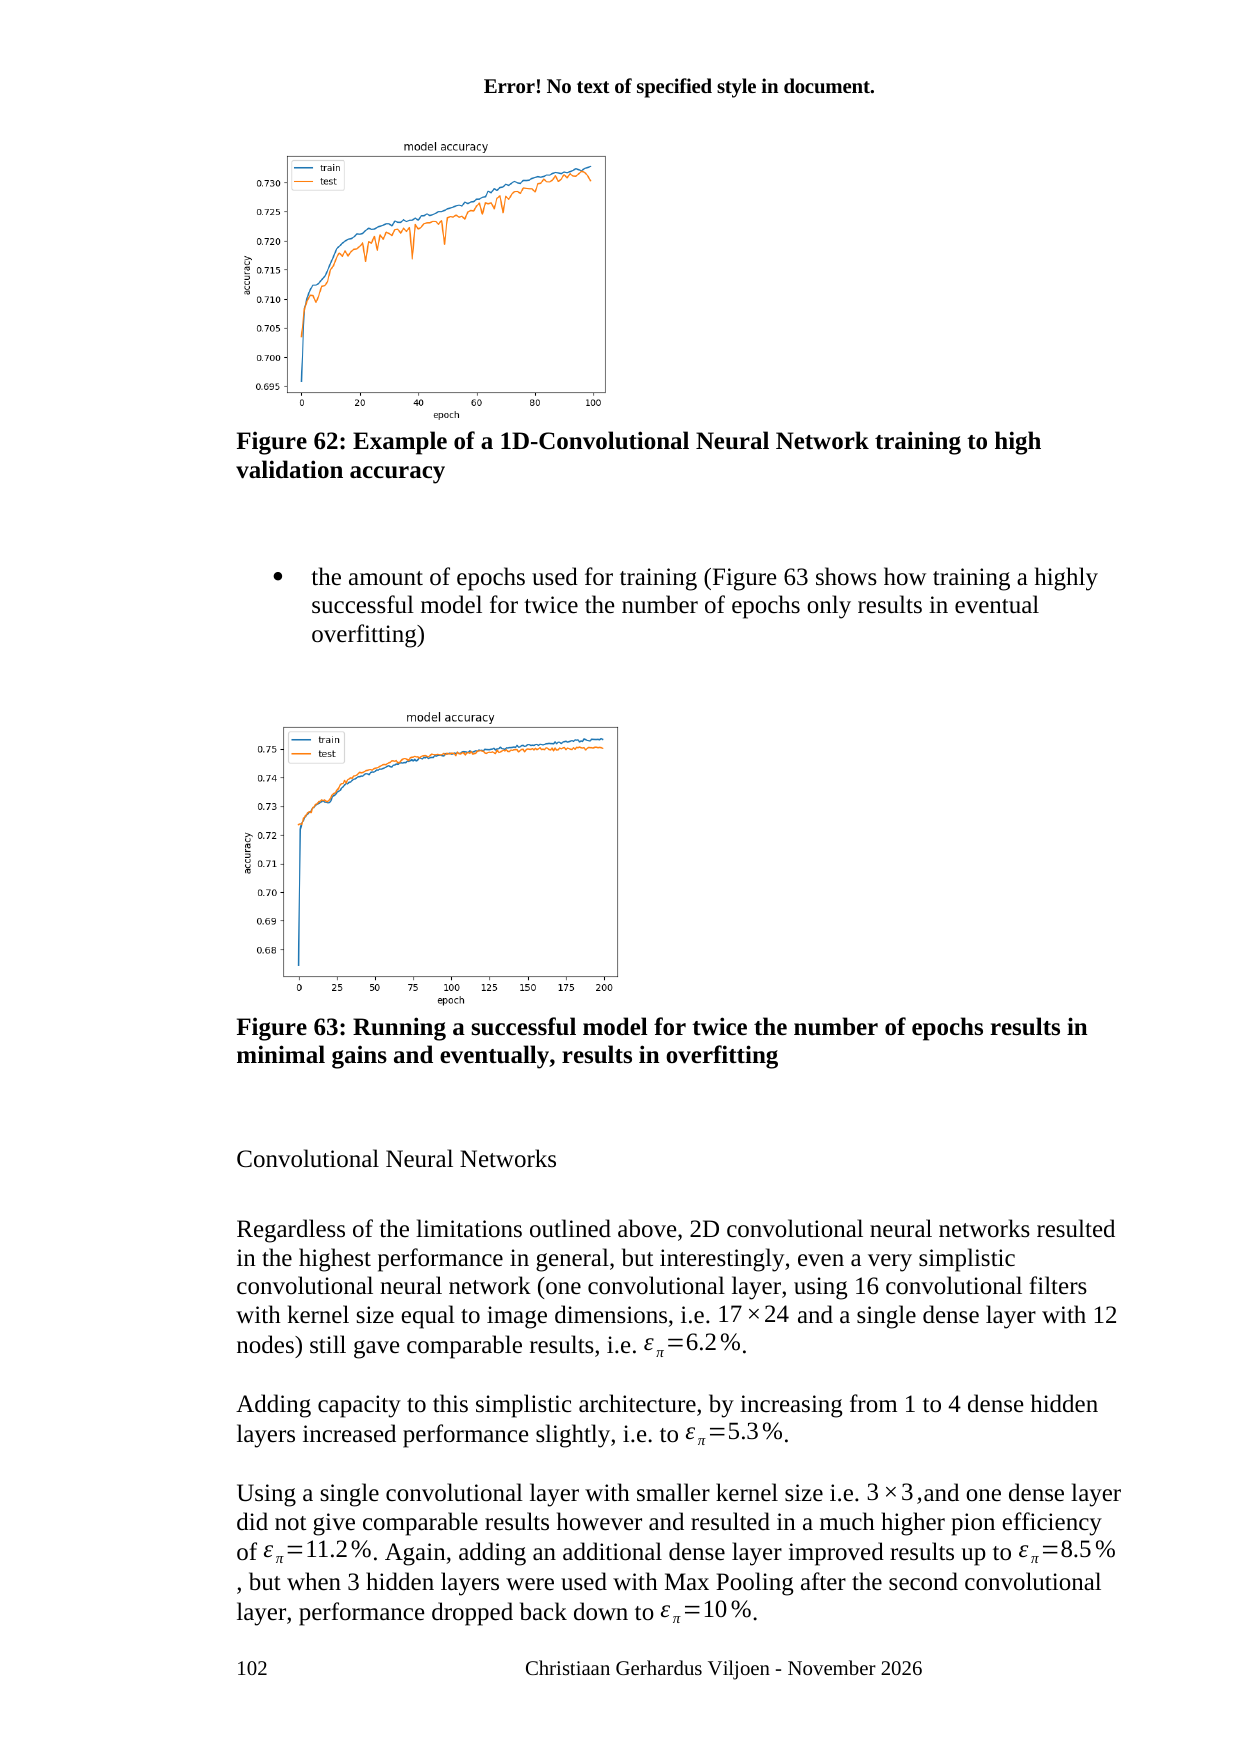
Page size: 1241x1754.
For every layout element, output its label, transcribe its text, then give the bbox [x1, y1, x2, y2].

text Figure 62: Example of a 1D-Convolutional Neural Network training to high validation accuracy [236, 426, 1122, 483]
text Adding capacity to this simplistic architecture, by increasing from 1 to 4 dense hidden layers increased performance slightly, i.e. to . [236, 1389, 1122, 1449]
text Using a single convolutional layer with smaller kernel size i.e. and one dense layer did not give comparable results however and resulted in a much higher pion efficiency of . Again, adding an additional dense layer improved results up to , but when 3 hidden layers were used with Max Pooling after the second convolutional layer, performance dropped back down to . [236, 1478, 1122, 1627]
list the amount of epochs used for training (Figure 63 shows how training a highly successful model for twice the number of epochs only results in eventual overfitting) [274, 562, 1122, 648]
picture [236, 135, 613, 426]
subtitle Convolutional Neural Networks [236, 1144, 1122, 1173]
text Figure 63: Running a successful model for twice the number of epochs results in minimal gains and eventually, results in overfitting [236, 1012, 1122, 1069]
text Regardless of the limitations outlined above, 2D convolutional neural networks resulted in the highest performance in general, but interestingly, even a very simplistic convolutional neural network (one convolutional layer, using 16 convolutional filters with kernel size equal to image dimensions, i.e. and a single dense layer with 12 nodes) still gave comparable results, i.e. . [236, 1214, 1122, 1360]
picture [236, 705, 626, 1012]
